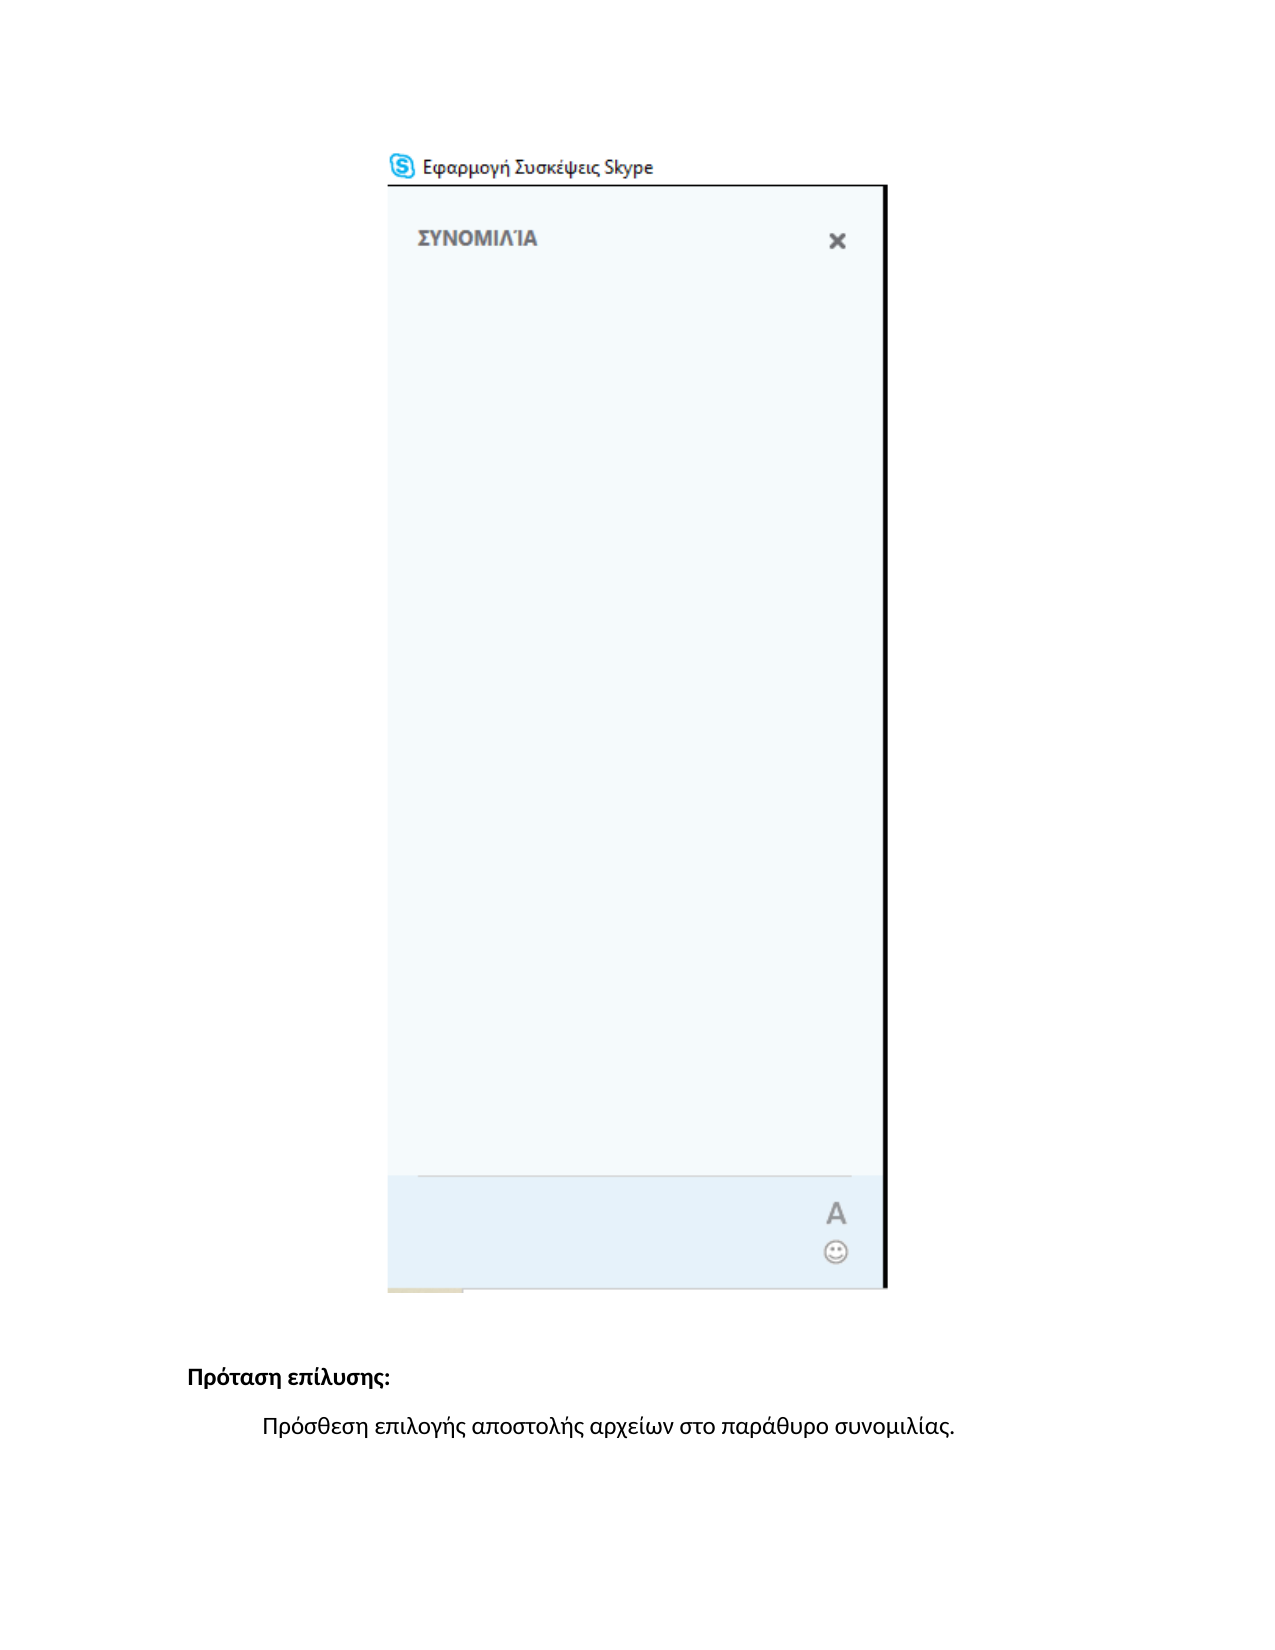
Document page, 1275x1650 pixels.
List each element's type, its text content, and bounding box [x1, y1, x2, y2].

text Πρόσθεση επιλογής αποστολής αρχείων στο παράθυρο συνομιλίας. [187, 1410, 1087, 1441]
picture [387, 150, 888, 1293]
text Πρόταση επίλυσης: [187, 1361, 1087, 1391]
